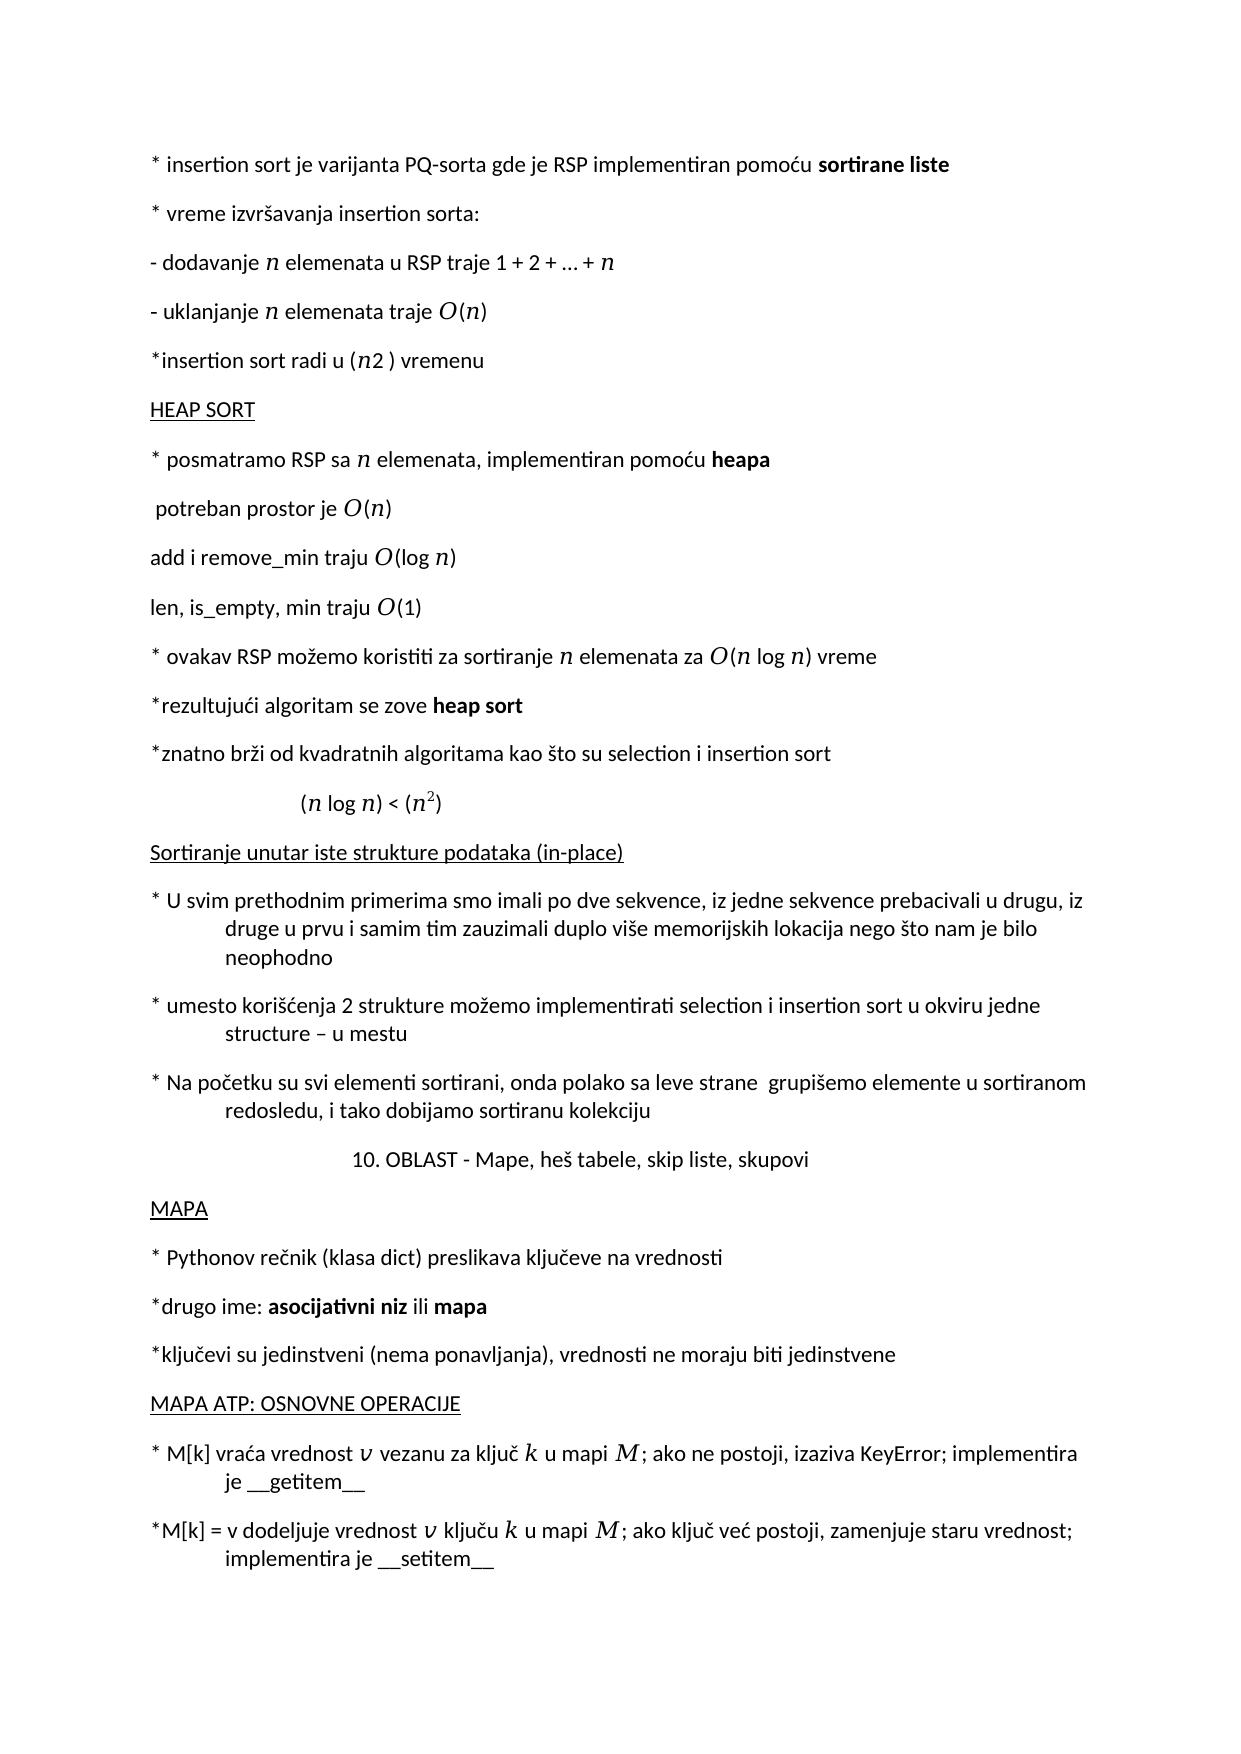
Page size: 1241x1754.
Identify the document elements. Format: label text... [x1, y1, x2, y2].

text len, is_empty, min traju 𝑂(1) [150, 592, 1090, 621]
text *drugo ime: asocijativni niz ili mapa [150, 1292, 1090, 1320]
text add i remove_min traju 𝑂(log 𝑛) [150, 543, 1090, 571]
text Sortiranje unutar iste strukture podataka (in-place) [150, 838, 1090, 866]
text *insertion sort radi u (𝑛2 ) vremenu [150, 346, 1090, 375]
text * posmatramo RSP sa 𝑛 elemenata, implementiran pomoću heapa [150, 444, 1090, 473]
text - dodavanje 𝑛 elemenata u RSP traje 1 + 2 + … + 𝑛 [150, 248, 1090, 276]
text * U svim prethodnim primerima smo imali po dve sekvence, iz jedne sekvence prebacivali u drugu, iz druge u prvu i samim tim zauzimali duplo više memorijskih lokacija nego što nam je bilo neophodno [150, 887, 1090, 971]
text - uklanjanje 𝑛 elemenata traje 𝑂(𝑛) [150, 297, 1090, 325]
text *M[k] = v dodeljuje vrednost 𝑣 ključu 𝑘 u mapi 𝑀; ako ključ već postoji, zamenjuje staru vrednost; implementira je __setitem__ [150, 1516, 1090, 1572]
text 10. OBLAST - Mape, heš tabele, skip liste, skupovi [150, 1145, 1090, 1173]
text * Pythonov rečnik (klasa dict) preslikava ključeve na vrednosti [150, 1243, 1090, 1271]
text *znatno brži od kvadratnih algoritama kao što su selection i insertion sort [150, 739, 1090, 768]
text MAPA [150, 1194, 1090, 1222]
text * M[k] vraća vrednost 𝑣 vezanu za ključ 𝑘 u mapi 𝑀; ako ne postoji, izaziva KeyError; implementira je __getitem__ [150, 1438, 1090, 1495]
text *rezultujući algoritam se zove heap sort [150, 691, 1090, 719]
text * Na početku su svi elementi sortirani, onda polako sa leve strane grupišemo elemente u sortiranom redosledu, i tako dobijamo sortiranu kolekciju [150, 1068, 1090, 1124]
text * ovakav RSP možemo koristiti za sortiranje 𝑛 elemenata za 𝑂(𝑛 log 𝑛) vreme [150, 641, 1090, 670]
text potreban prostor je 𝑂(𝑛) [150, 494, 1090, 522]
text MAPA ATP: OSNOVNE OPERACIJE [150, 1389, 1090, 1417]
text (𝑛 log 𝑛) < (𝑛2) [150, 788, 1090, 817]
text * umesto korišćenja 2 strukture možemo implementirati selection i insertion sort u okviru jedne structure – u mestu [150, 991, 1090, 1047]
text * insertion sort je varijanta PQ-sorta gde je RSP implementiran pomoću sortirane liste [150, 150, 1090, 178]
text *ključevi su jedinstveni (nema ponavljanja), vrednosti ne moraju biti jedinstvene [150, 1341, 1090, 1369]
text * vreme izvršavanja insertion sorta: [150, 199, 1090, 227]
text HEAP SORT [150, 396, 1090, 423]
